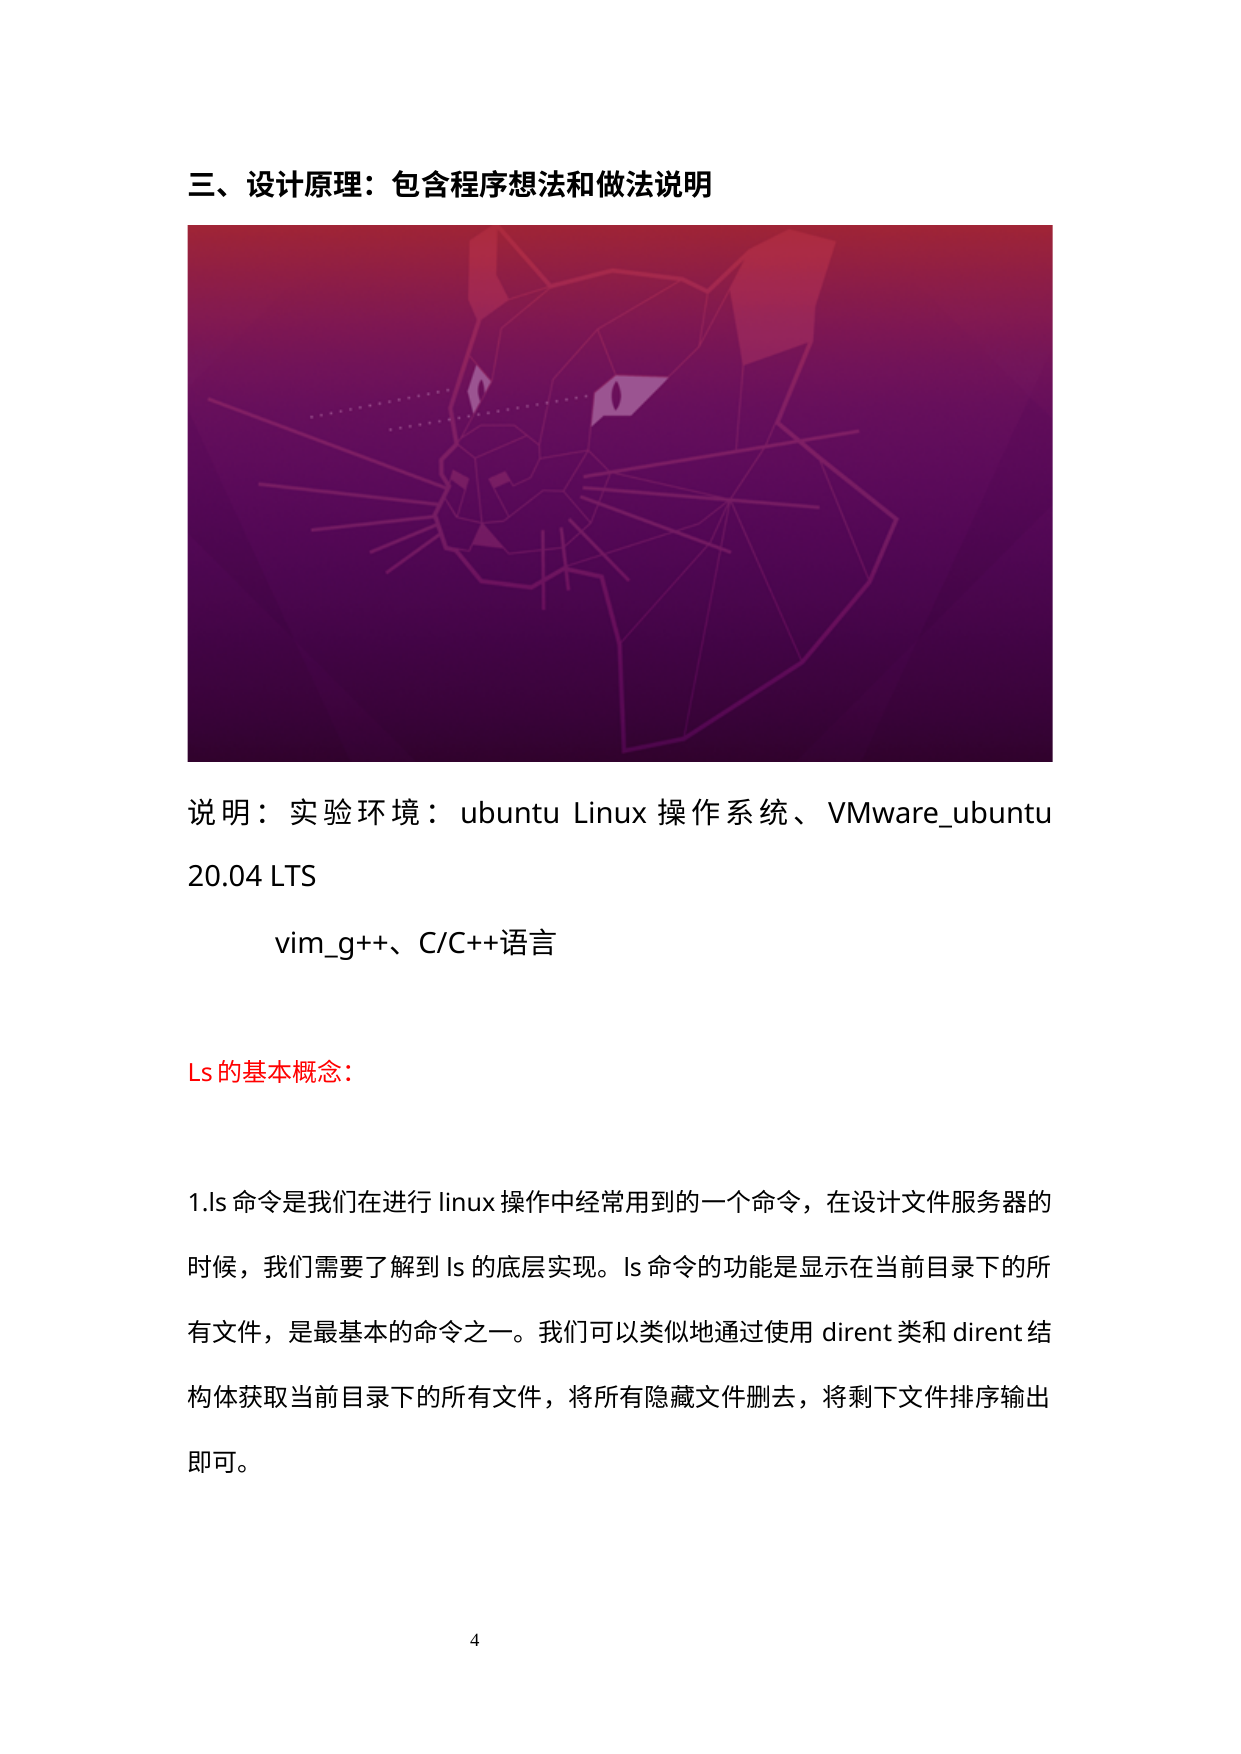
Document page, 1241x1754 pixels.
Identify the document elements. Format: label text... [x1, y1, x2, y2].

text Ls的基本概念： [187, 1038, 1053, 1103]
text 说明：实验环境：ubuntu Linux操作系统、VMware_ubuntu 20.04 LTS [187, 778, 1053, 908]
picture [187, 225, 1053, 762]
subtitle 设计原理：包含程序想法和做法说明 [187, 162, 1053, 204]
text 1.ls命令是我们在进行linux操作中经常用到的一个命令，在设计文件服务器的时候，我们需要了解到ls 的底层实现。ls命令的功能是显示在当前目录下的所有文件，是最基本的命令之一。我们可以类似地通过使用dirent类和dirent结构体获取当前目录下的所有文件，将所有隐藏文件删去，将剩下文件排序输出即可。 [187, 1168, 1053, 1493]
text vim_g++、C/C++语言 [187, 908, 1053, 973]
